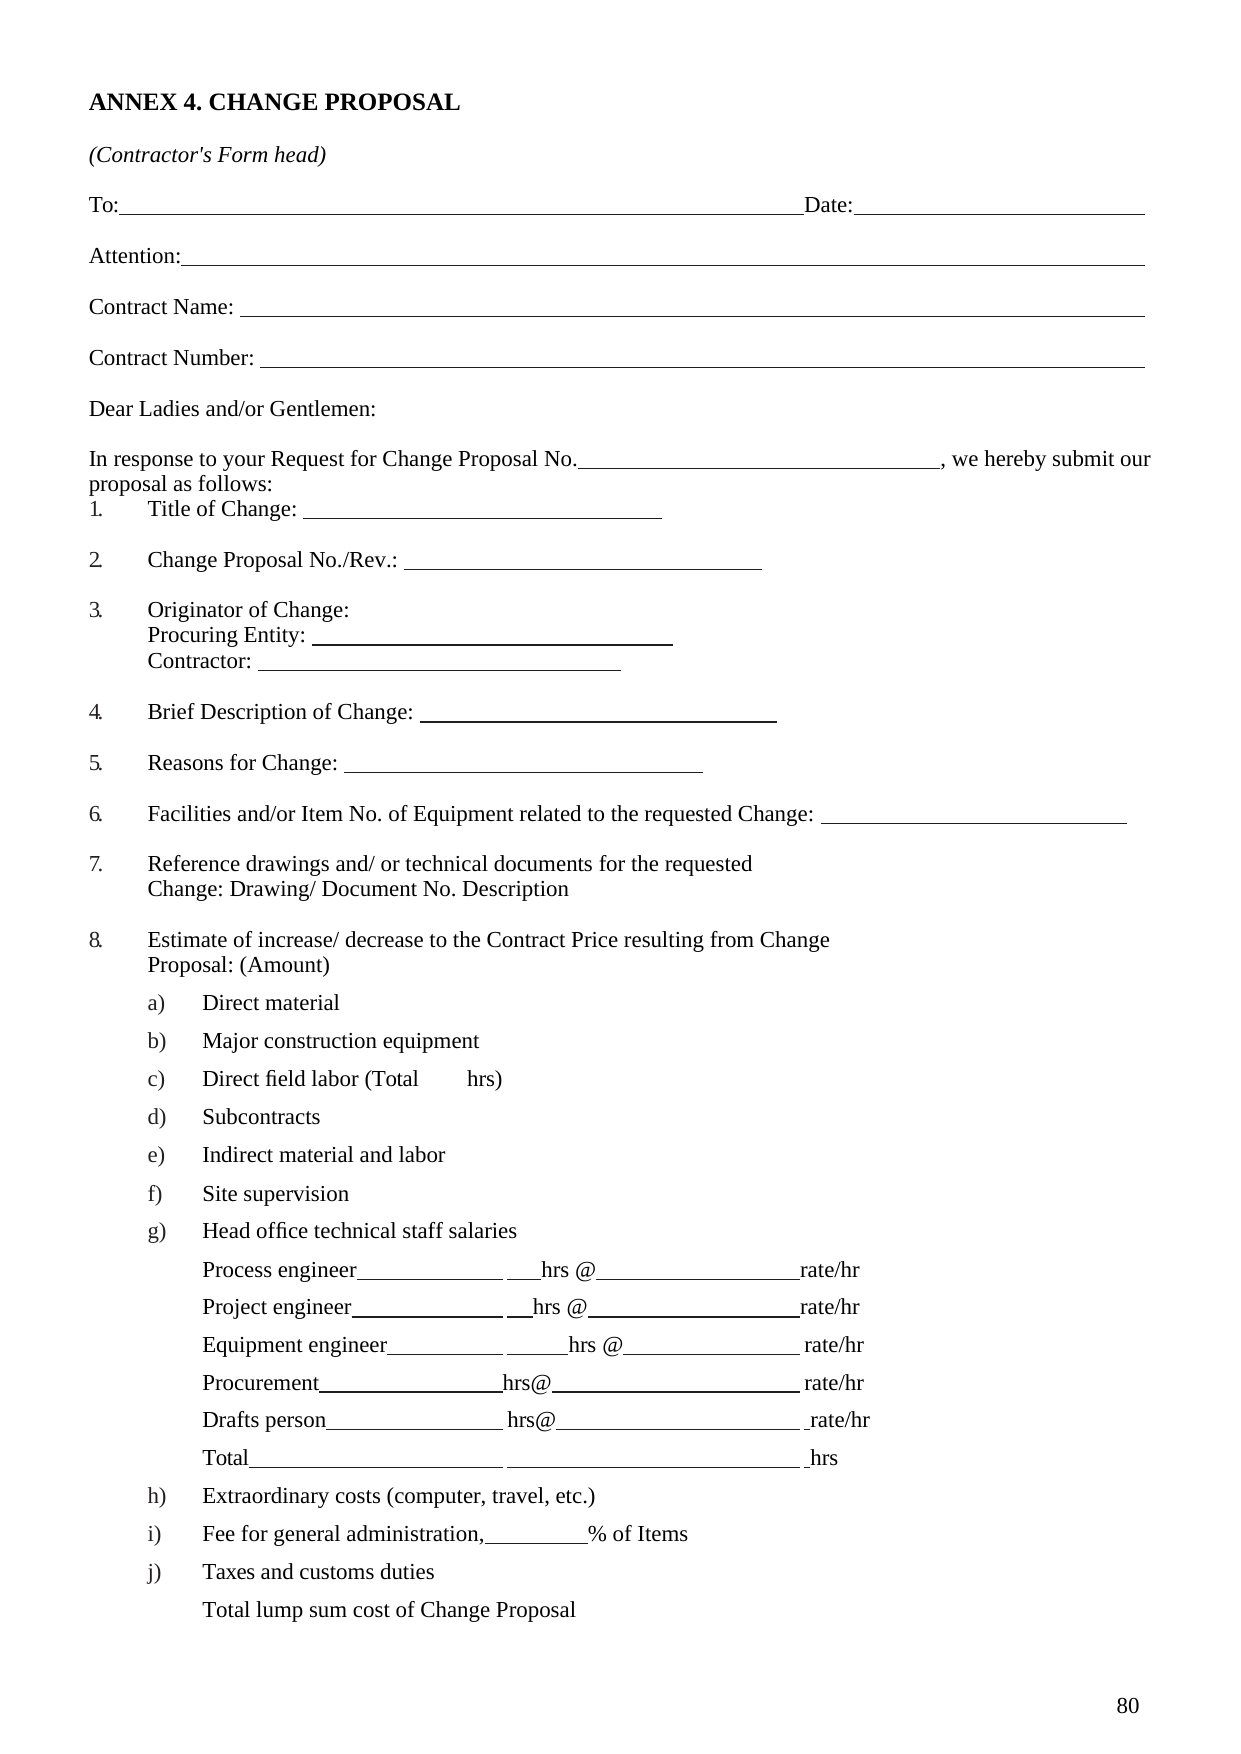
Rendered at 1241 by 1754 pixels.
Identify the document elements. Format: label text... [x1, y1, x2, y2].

list Fee for general administration, % of Items [147, 1520, 1186, 1546]
text To: Date: Attention: Contract Name: Contract Number: Dear Ladies and/or Gentlemen: [88, 191, 1152, 421]
text In response to your Request for Change Proposal No. , we hereby submit our proposal as follows: [88, 446, 1152, 496]
list Brief Description of Change: [88, 698, 1186, 725]
list Reference drawings and/ or technical documents for the requested Change: Drawing/ Document No. Description [88, 851, 812, 902]
text Process engineer hrs @ rate/hr Project engineer hrs @ rate/hr Equipment engineer hrs @ rate/hr Procurement hrs@ rate/hr Drafts person hrs@ rate/hr Total hrs [202, 1256, 872, 1470]
list Direct ﬁeld labor (Total hrs) [147, 1065, 1186, 1092]
list Title of Change: [88, 496, 1186, 522]
list Site supervision [147, 1179, 1186, 1206]
list Head ofﬁce technical staff salaries [147, 1218, 1186, 1244]
list Indirect material and labor [147, 1141, 1186, 1168]
list Estimate of increase/ decrease to the Contract Price resulting from Change Proposal: (Amount) [88, 927, 895, 977]
text Total lump sum cost of Change Proposal [202, 1596, 1186, 1623]
list Facilities and/or Item No. of Equipment related to the requested Change: [88, 800, 1186, 826]
list Extraordinary costs (computer, travel, etc.) [147, 1482, 1186, 1508]
list Reasons for Change: [88, 749, 1186, 775]
list Major construction equipment [147, 1027, 1186, 1054]
text Procuring Entity: [147, 623, 1186, 648]
text Contractor: [147, 648, 1186, 674]
list Originator of Change: [88, 597, 1186, 623]
list Taxes and customs duties [147, 1558, 1186, 1584]
list Change Proposal No./Rev.: [88, 546, 1186, 572]
subtitle ANNEX 4. CHANGE PROPOSAL [88, 87, 1186, 116]
list Direct material [147, 989, 1186, 1016]
list Subcontracts [147, 1103, 1186, 1130]
text (Contractor's Form head) [88, 141, 1186, 167]
